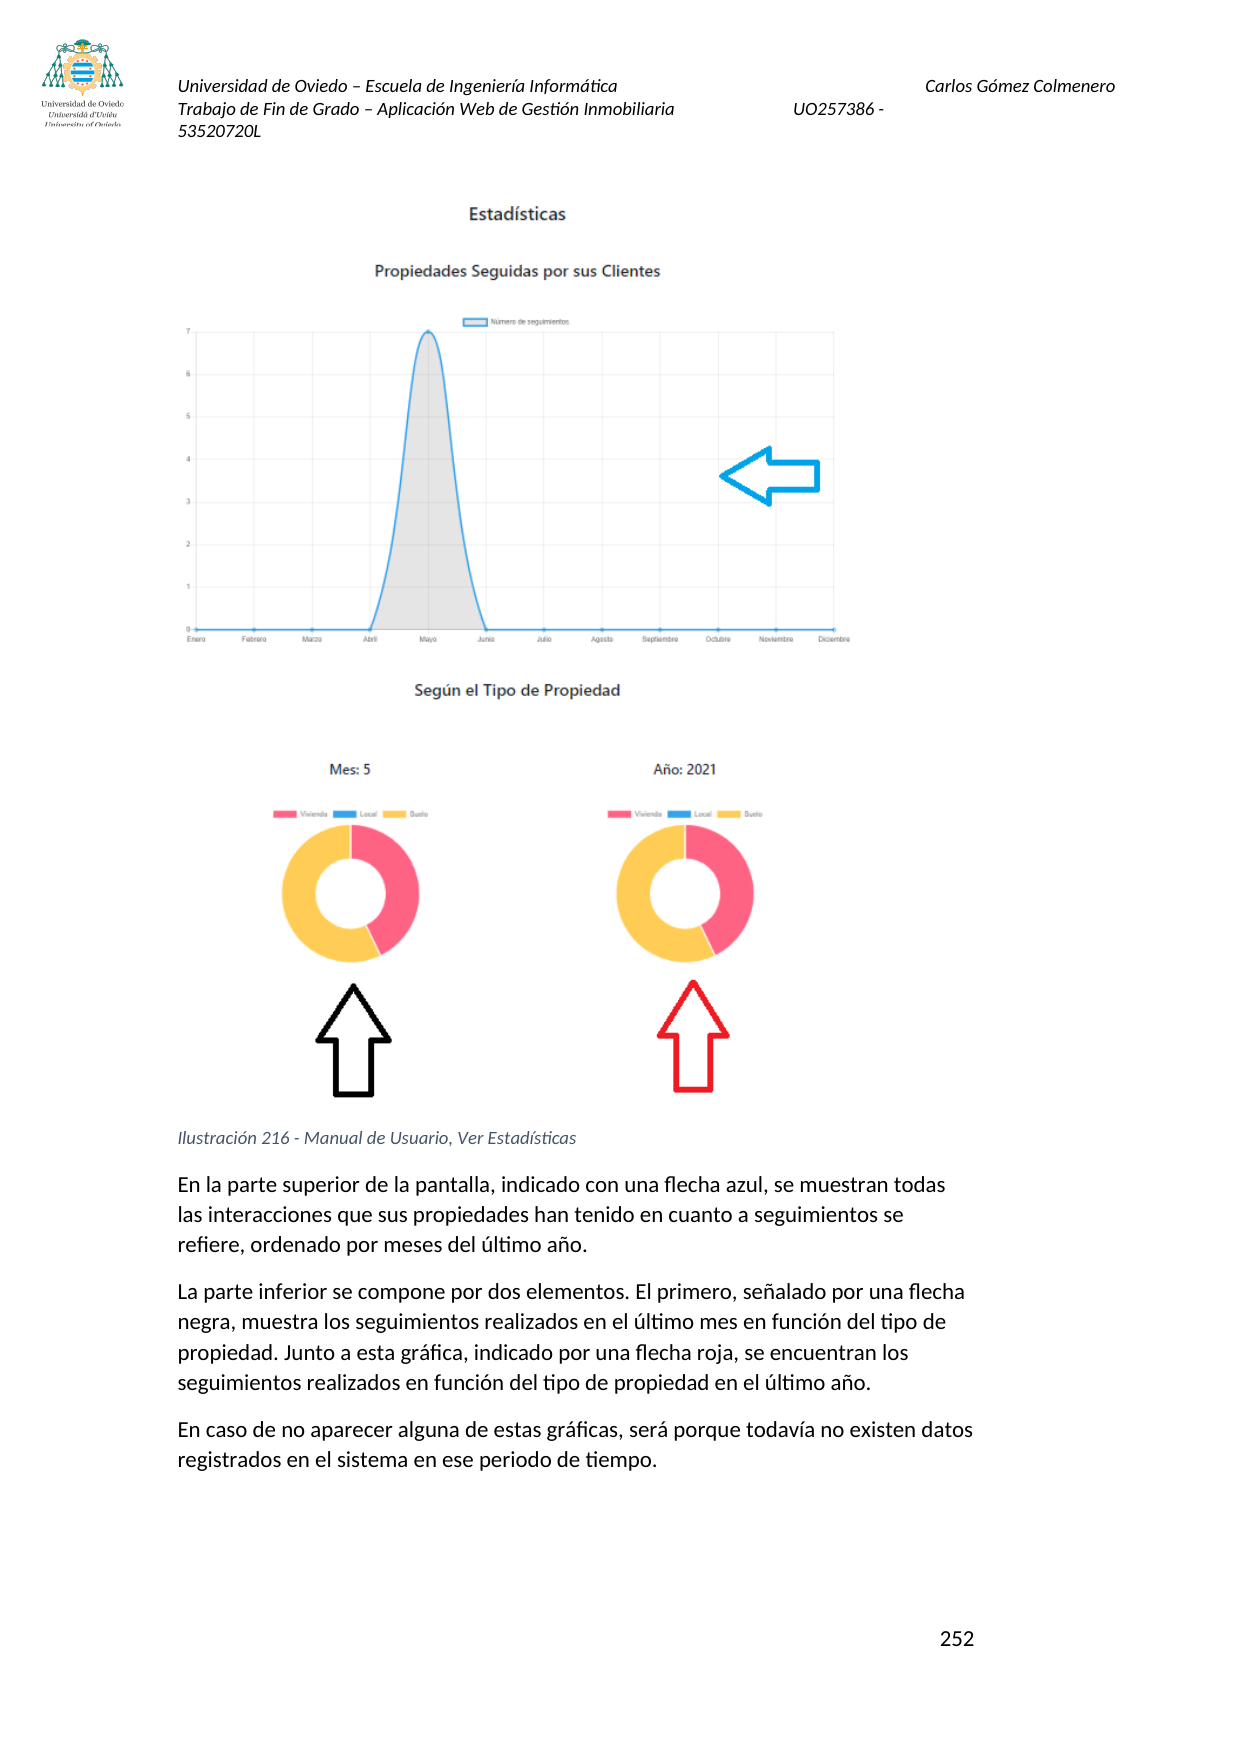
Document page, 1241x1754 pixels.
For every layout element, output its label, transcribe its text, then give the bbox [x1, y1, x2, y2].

text La parte inferior se compone por dos elementos. El primero, señalado por una flecha negra, muestra los seguimientos realizados en el último mes en función del tipo de propiedad. Junto a esta gráfica, indicado por una flecha roja, se encuentran los seguimientos realizados en función del tipo de propiedad en el último año. [177, 1277, 974, 1396]
text En caso de no aparecer alguna de estas gráficas, será porque todavía no existen datos registrados en el sistema en ese periodo de tiempo. [177, 1415, 974, 1473]
text Ilustración 216 - Manual de Usuario, Ver Estadísticas [177, 1126, 974, 1149]
picture [36, 38, 124, 126]
text En la parte superior de la pantalla, indicado con una flecha azul, se muestran todas las interacciones que sus propiedades han tenido en cuanto a seguimientos se refiere, ordenado por meses del último año. [177, 1170, 974, 1258]
picture [177, 198, 860, 1108]
